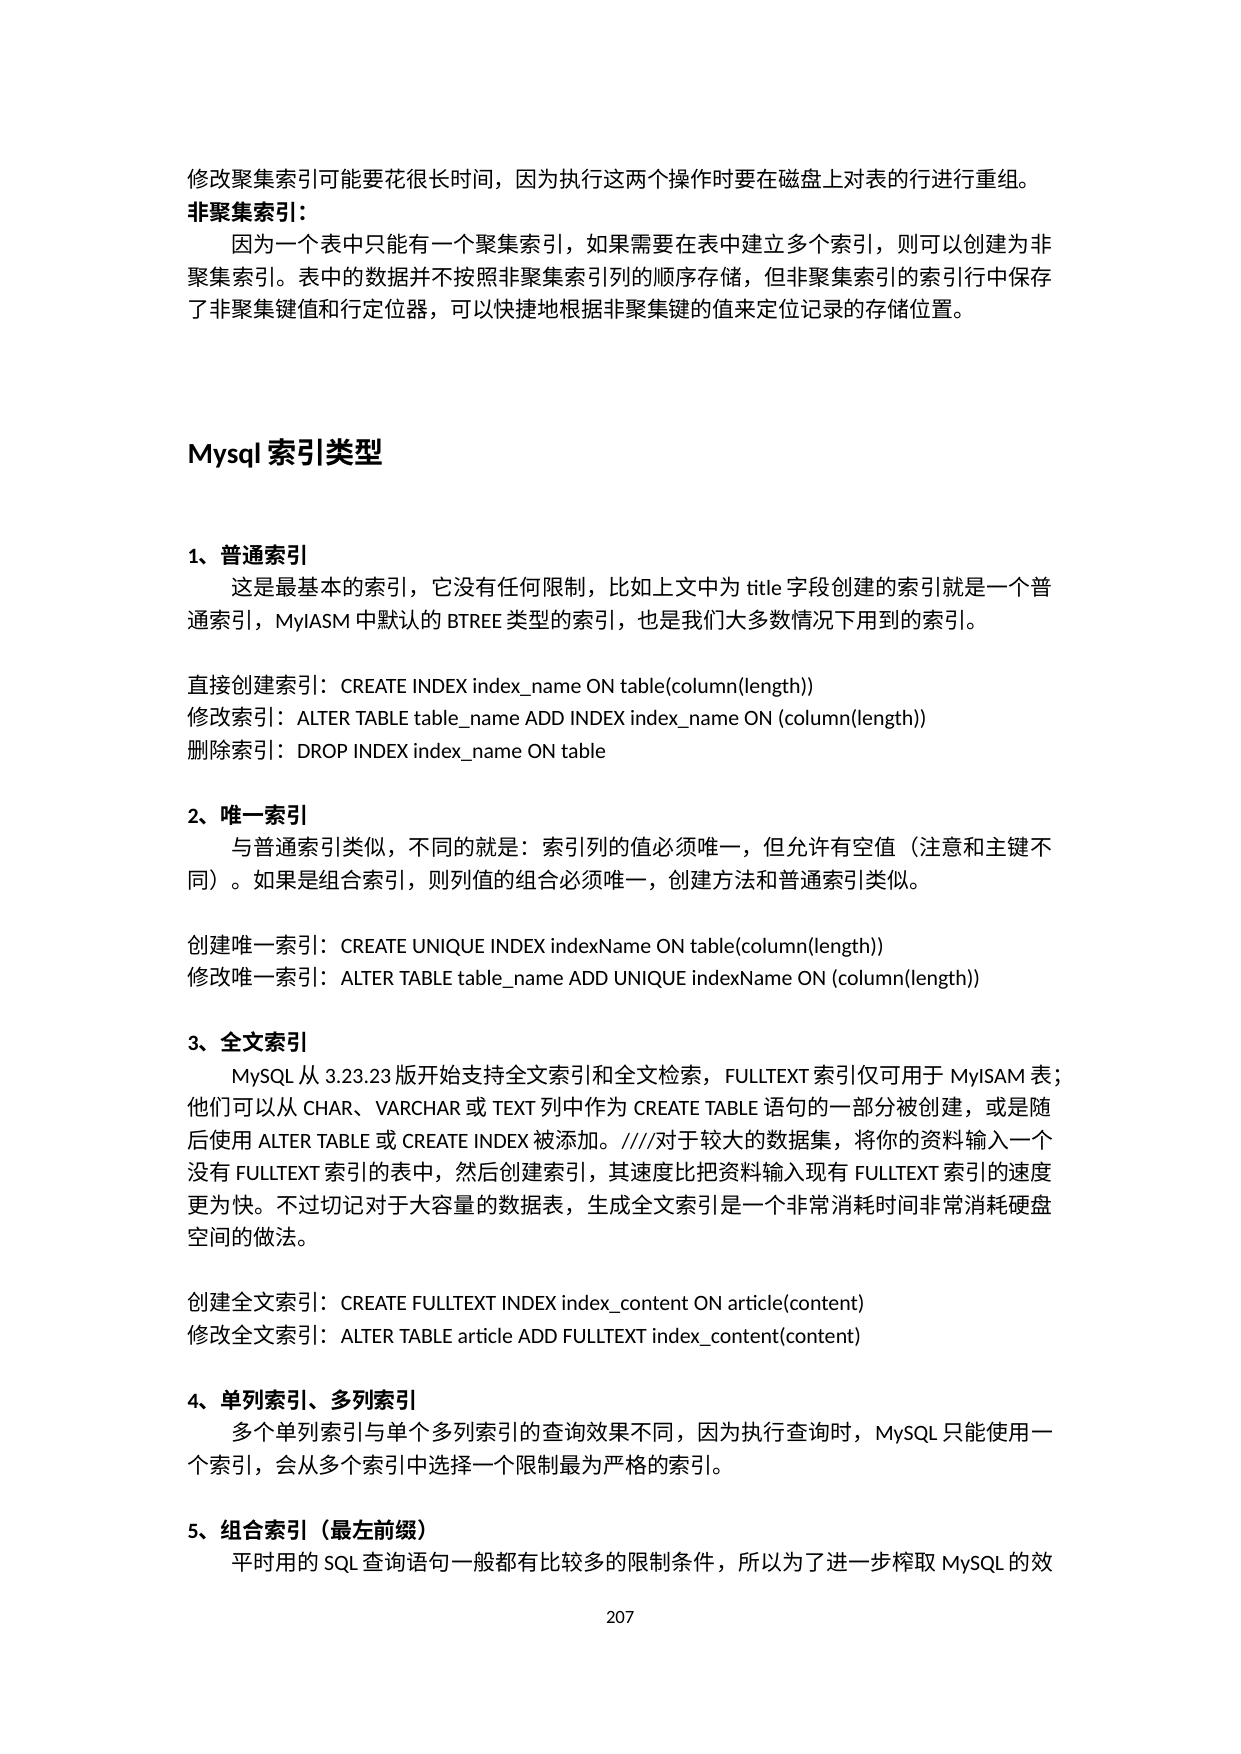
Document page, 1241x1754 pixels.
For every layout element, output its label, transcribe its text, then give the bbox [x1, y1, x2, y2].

text 修改全文索引：ALTER TABLE article ADD FULLTEXT index_content(content) [187, 1317, 1053, 1350]
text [187, 1545, 1053, 1577]
text 非聚集索引： [187, 194, 1053, 227]
subtitle Mysql索引类型 [187, 419, 1053, 484]
text 2、唯一索引 [187, 797, 1053, 830]
text 修改索引：ALTER TABLE table_name ADD INDEX index_name ON (column(length)) [187, 700, 1053, 732]
text 因为一个表中只能有一个聚集索引，如果需要在表中建立多个索引，则可以创建为非聚集索引。表中的数据并不按照非聚集索引列的顺序存储，但非聚集索引的索引行中保存了非聚集键值和行定位器，可以快捷地根据非聚集键的值来定位记录的存储位置。 [187, 227, 1053, 324]
text 1、普通索引 [187, 537, 1053, 570]
text 删除索引：DROP INDEX index_name ON table [187, 732, 1053, 765]
text 4、单列索引、多列索引 [187, 1382, 1053, 1415]
text 3、全文索引 [187, 1025, 1053, 1057]
text 创建全文索引：CREATE FULLTEXT INDEX index_content ON article(content) [187, 1285, 1053, 1317]
text 多个单列索引与单个多列索引的查询效果不同，因为执行查询时，MySQL只能使用一个索引，会从多个索引中选择一个限制最为严格的索引。 [187, 1415, 1053, 1480]
text MySQL从3.23.23版开始支持全文索引和全文检索，FULLTEXT索引仅可用于 MyISAM 表；他们可以从CHAR、VARCHAR或TEXT列中作为CREATE TABLE语句的一部分被创建，或是随后使用ALTER TABLE 或CREATE INDEX被添加。////对于较大的数据集，将你的资料输入一个没有FULLTEXT索引的表中，然后创建索引，其速度比把资料输入现有FULLTEXT索引的速度更为快。不过切记对于大容量的数据表，生成全文索引是一个非常消耗时间非常消耗硬盘空间的做法。 [187, 1057, 1053, 1252]
text 这是最基本的索引，它没有任何限制，比如上文中为title字段创建的索引就是一个普通索引，MyIASM中默认的BTREE类型的索引，也是我们大多数情况下用到的索引。 [187, 570, 1053, 635]
text 5、组合索引（最左前缀） [187, 1512, 1053, 1545]
text 修改唯一索引：ALTER TABLE table_name ADD UNIQUE indexName ON (column(length)) [187, 960, 1053, 992]
text 直接创建索引：CREATE INDEX index_name ON table(column(length)) [187, 667, 1053, 700]
text 与普通索引类似，不同的就是：索引列的值必须唯一，但允许有空值（注意和主键不同）。如果是组合索引，则列值的组合必须唯一，创建方法和普通索引类似。 [187, 830, 1053, 895]
text 创建唯一索引：CREATE UNIQUE INDEX indexName ON table(column(length)) [187, 927, 1053, 960]
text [187, 162, 1053, 194]
